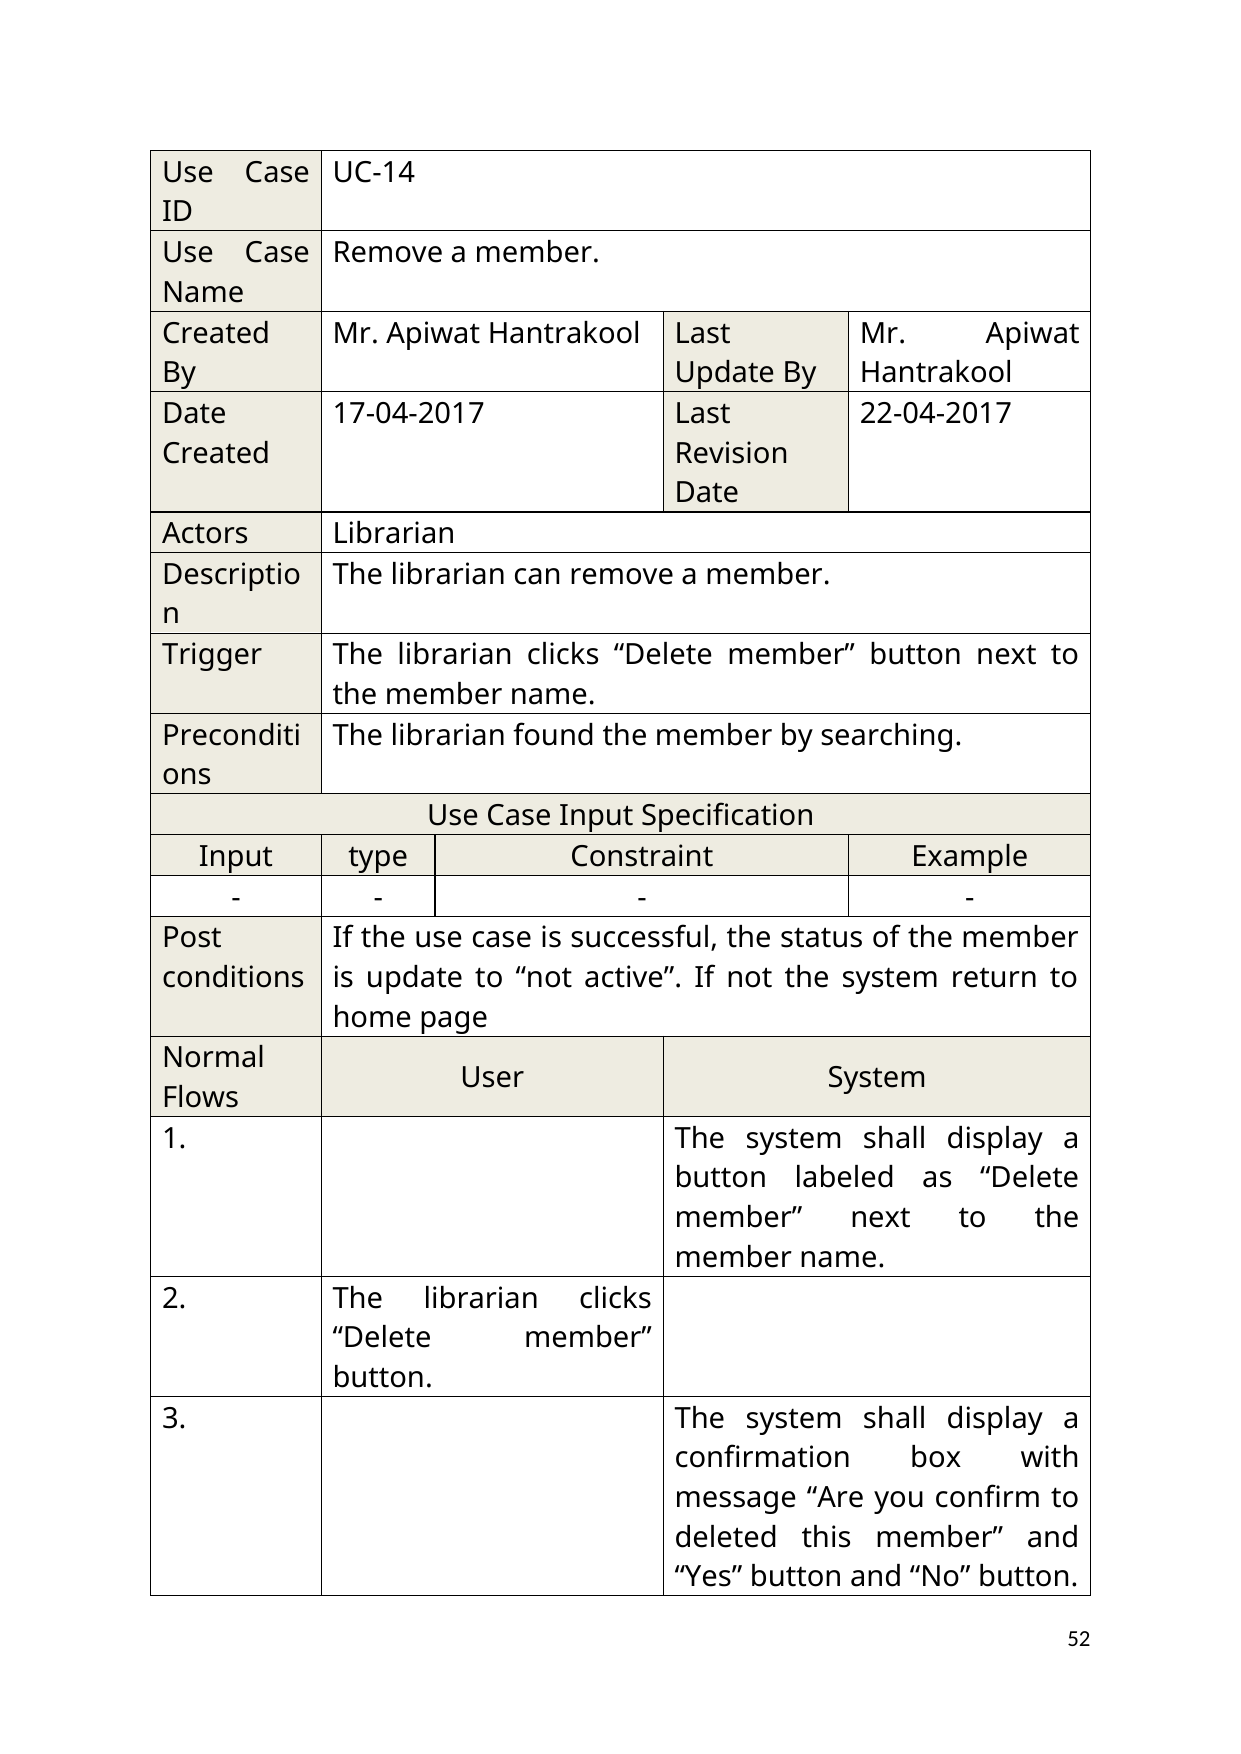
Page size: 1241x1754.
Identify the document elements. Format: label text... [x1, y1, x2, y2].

table_cell 17-04-2017 [322, 392, 663, 511]
table_cell Constraint [436, 835, 848, 875]
table_cell - [849, 876, 1090, 916]
table_cell Normal Flows [151, 1037, 321, 1116]
table_cell - [436, 876, 848, 916]
table_cell The librarian found the member by searching. [322, 714, 1090, 793]
table_cell - [322, 876, 434, 916]
table_cell Librarian [322, 513, 1090, 552]
table_cell [322, 1397, 663, 1595]
table_cell Date Created [151, 392, 321, 511]
table_cell 22-04-2017 [849, 392, 1090, 511]
table_cell Mr. Apiwat Hantrakool [322, 312, 663, 391]
table_cell Use Case Input Specification [151, 794, 1090, 834]
table_cell If the use case is successful, the status of the member is update to “not active”. If not the system return to home page [322, 917, 1090, 1036]
table_cell [322, 1117, 663, 1276]
table_cell Example [849, 835, 1090, 875]
table_cell User [322, 1037, 663, 1116]
table_cell Input [151, 835, 321, 875]
table_cell The librarian clicks “Delete member” button next to the member name. [322, 634, 1090, 713]
table_cell System [664, 1037, 1090, 1116]
table_cell 2. [151, 1277, 321, 1396]
table_cell Mr. Apiwat Hantrakool [849, 312, 1090, 391]
table_cell Last Update By [664, 312, 848, 391]
table_cell Trigger [151, 634, 321, 713]
table_cell 3. [151, 1397, 321, 1595]
table_cell Post conditions [151, 917, 321, 1036]
table_cell Last Revision Date [664, 392, 848, 511]
table_cell type [322, 835, 434, 875]
table_cell [664, 1277, 1090, 1396]
table_cell Description [151, 553, 321, 632]
table_cell Remove a member. [322, 231, 1090, 311]
table_cell - [151, 876, 321, 916]
table_header Use Case ID [151, 151, 321, 230]
table_cell 1. [151, 1117, 321, 1276]
table_cell Preconditions [151, 714, 321, 793]
table_header UC-14 [322, 151, 1090, 230]
table_cell The librarian can remove a member. [322, 553, 1090, 632]
table_cell The system shall display a button labeled as “Delete member” next to the member name. [664, 1117, 1090, 1276]
table_cell Created By [151, 312, 321, 391]
table_cell The librarian clicks “Delete member” button. [322, 1277, 663, 1396]
table_cell The system shall display a confirmation box with message “Are you confirm to deleted this member” and “Yes” button and “No” button. [664, 1397, 1090, 1595]
table_cell Actors [151, 513, 321, 552]
table_cell Use Case Name [151, 231, 321, 311]
